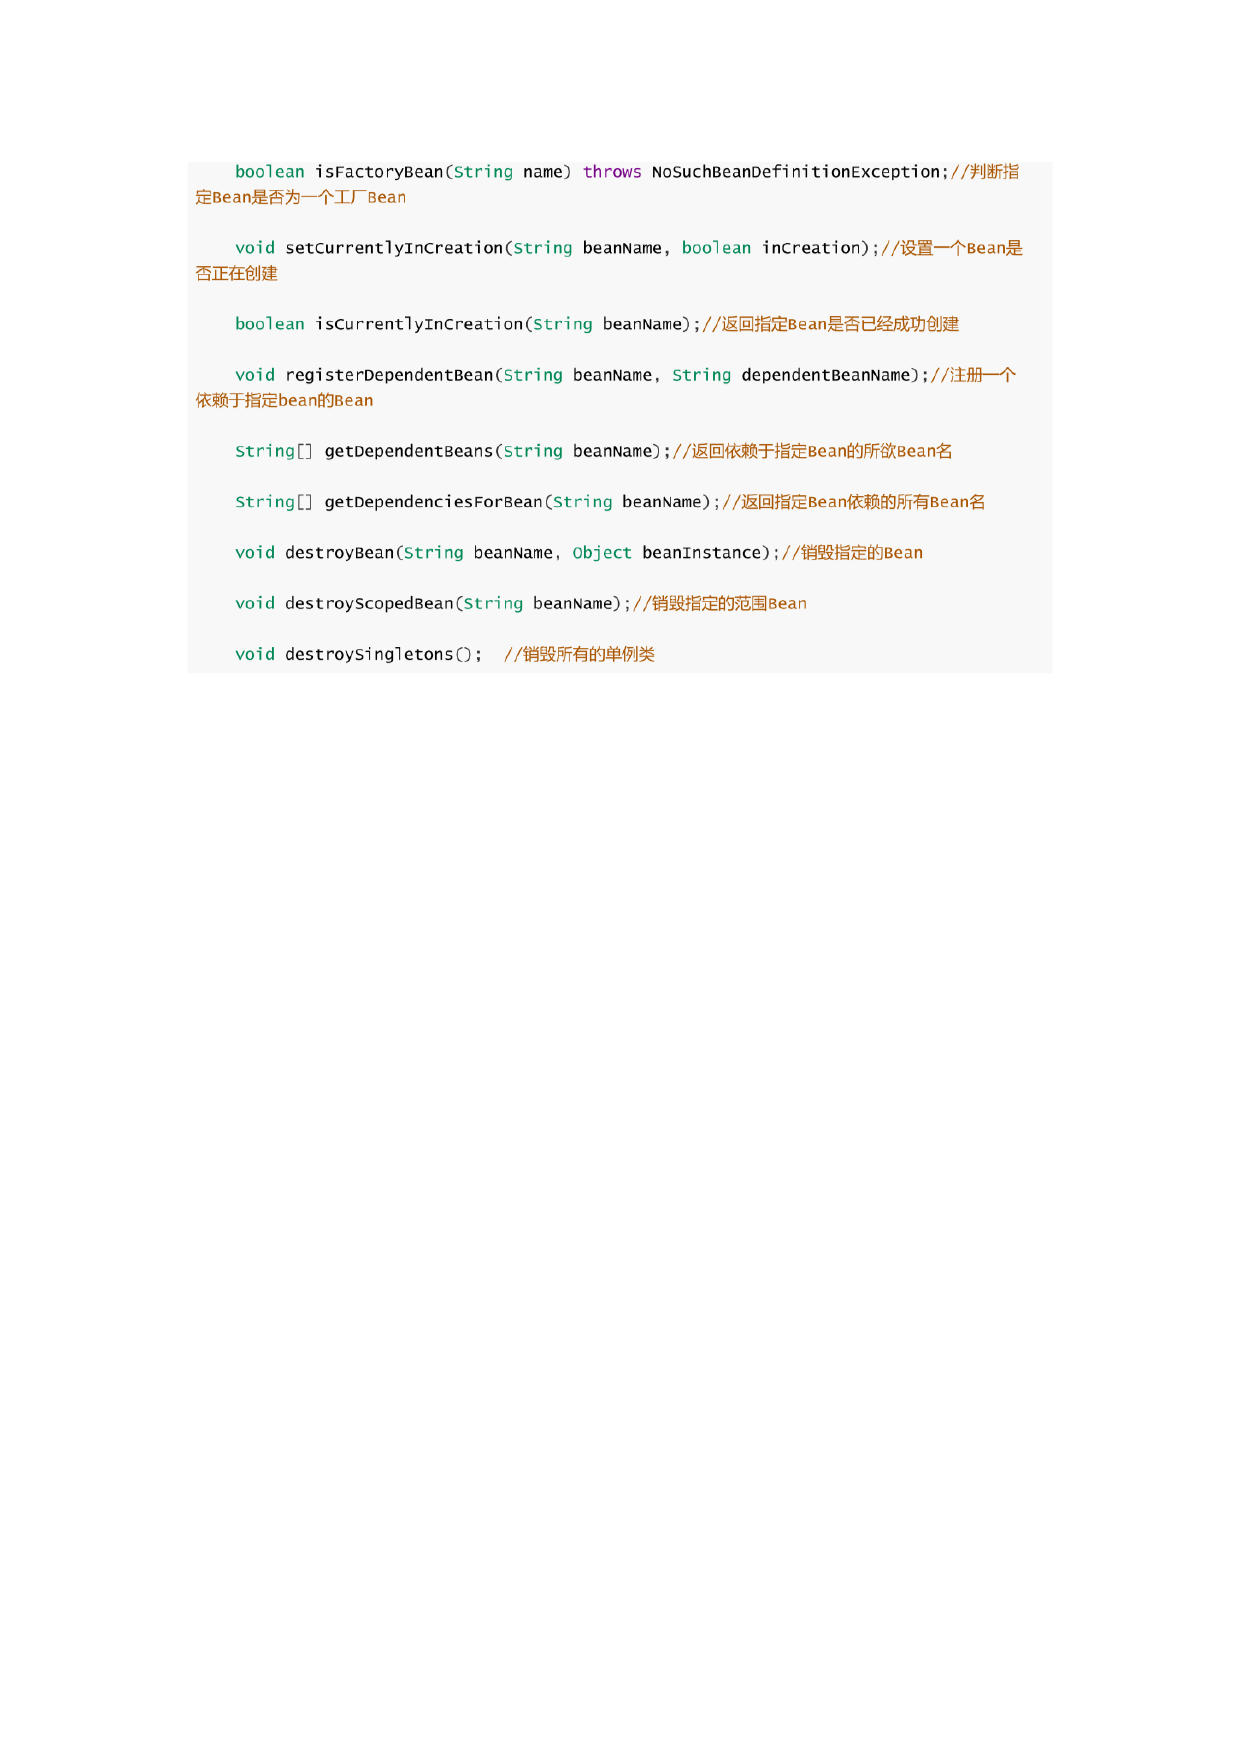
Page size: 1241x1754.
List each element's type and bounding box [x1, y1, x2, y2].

picture [187, 162, 1053, 673]
